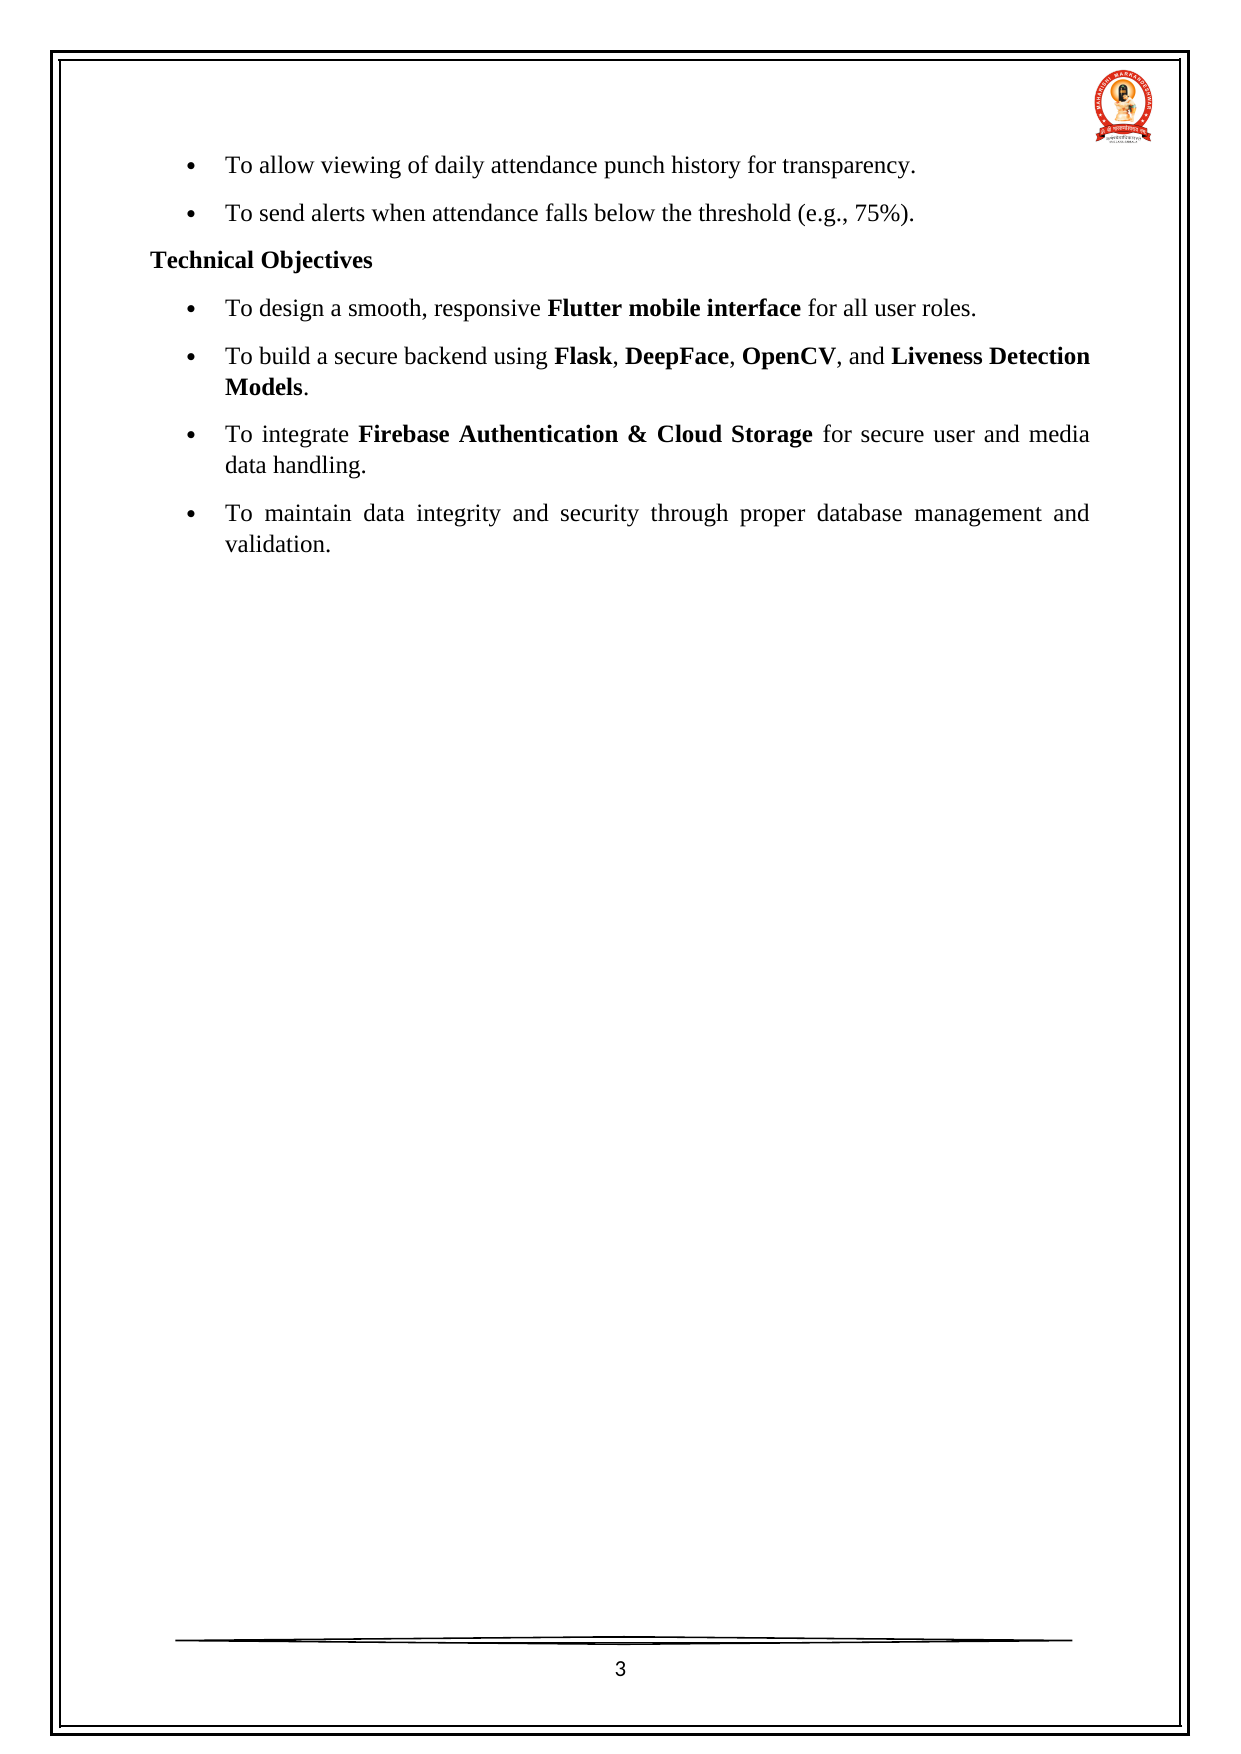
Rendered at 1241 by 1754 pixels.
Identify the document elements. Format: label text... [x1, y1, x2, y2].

list To design a smooth, responsive Flutter mobile interface for all user roles. [187, 293, 1090, 322]
picture [1090, 68, 1155, 146]
list To integrate Firebase Authentication & Cloud Storage for secure user and media data handling. [187, 419, 1090, 479]
text Technical Objectives [150, 245, 1090, 274]
list To build a secure backend using Flask, DeepFace, OpenCV, and Liveness Detection Models. [187, 341, 1090, 401]
list To send alerts when attendance falls below the threshold (e.g., 75%). [187, 198, 1090, 226]
list To maintain data integrity and security through proper database management and validation. [187, 498, 1090, 558]
list To allow viewing of daily attendance punch history for transparency. [187, 150, 1090, 179]
